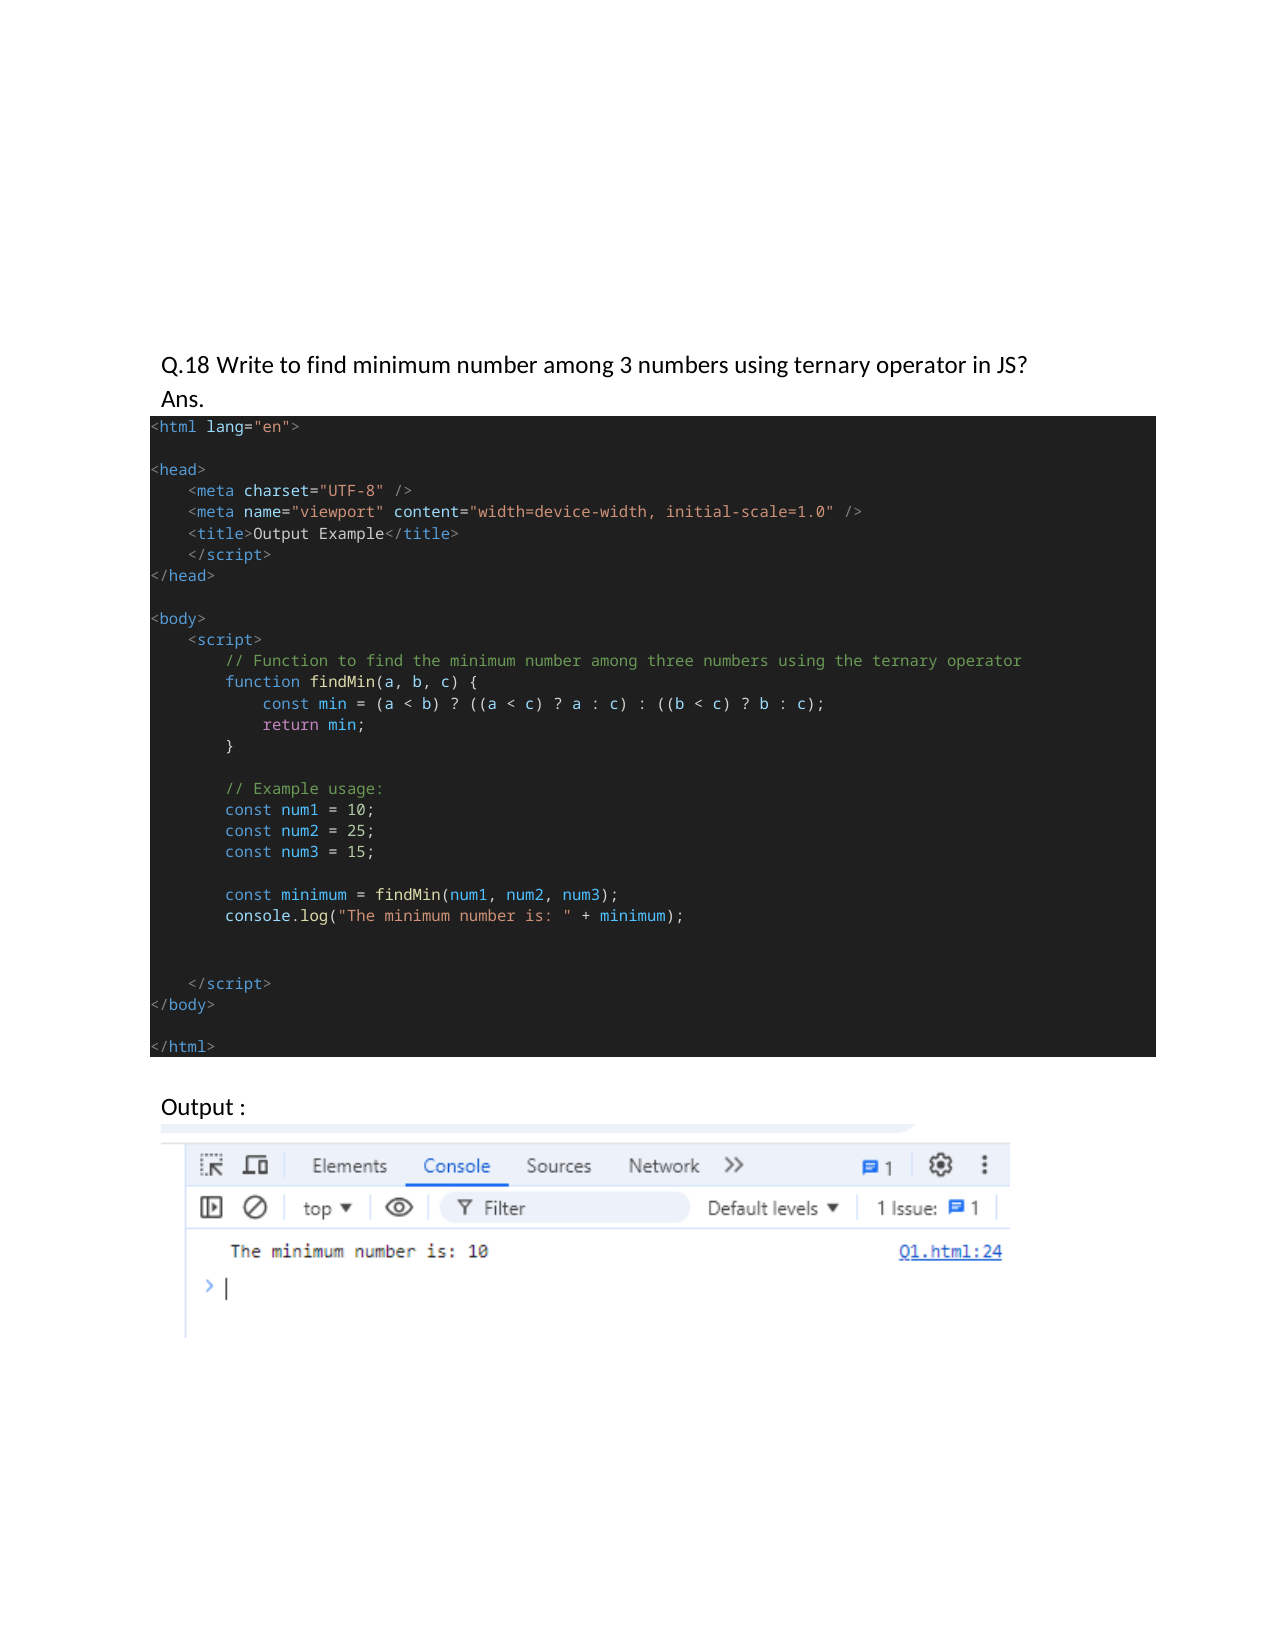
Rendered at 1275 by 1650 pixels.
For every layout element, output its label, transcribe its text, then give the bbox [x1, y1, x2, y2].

text </head> [150, 565, 1156, 586]
text const num1 = 10; [150, 799, 1156, 820]
text // Function to find the minimum number among three numbers using the ternary operator [150, 650, 1156, 671]
text <head> [150, 459, 1156, 480]
text Output : [161, 1091, 1093, 1122]
text Ans. [161, 383, 1093, 413]
text const minimum = findMin(num1, num2, num3); [150, 884, 1156, 905]
text <meta name="viewport" content="width=device-width, initial-scale=1.0" /> [150, 501, 1156, 522]
text </body> [150, 994, 1156, 1015]
text // Example usage: [150, 777, 1156, 799]
text const num3 = 15; [150, 841, 1156, 862]
text <html lang="en"> [150, 416, 1156, 437]
text Q.18 Write to find minimum number among 3 numbers using ternary operator in JS? [161, 349, 1093, 380]
text <body> [150, 607, 1156, 629]
picture [160, 1124, 1010, 1338]
text return min; [150, 714, 1156, 735]
text const min = (a < b) ? ((a < c) ? a : c) : ((b < c) ? b : c); [150, 692, 1156, 714]
text </html> [150, 1036, 1156, 1057]
text function findMin(a, b, c) { [150, 671, 1156, 692]
text console.log("The minimum number is: " + minimum); [150, 905, 1156, 926]
text </script> [150, 544, 1156, 565]
text <script> [150, 629, 1156, 650]
text </script> [150, 972, 1156, 994]
text } [150, 735, 1156, 756]
text const num2 = 25; [150, 820, 1156, 841]
text <title>Output Example</title> [150, 522, 1156, 544]
text <meta charset="UTF-8" /> [150, 480, 1156, 501]
